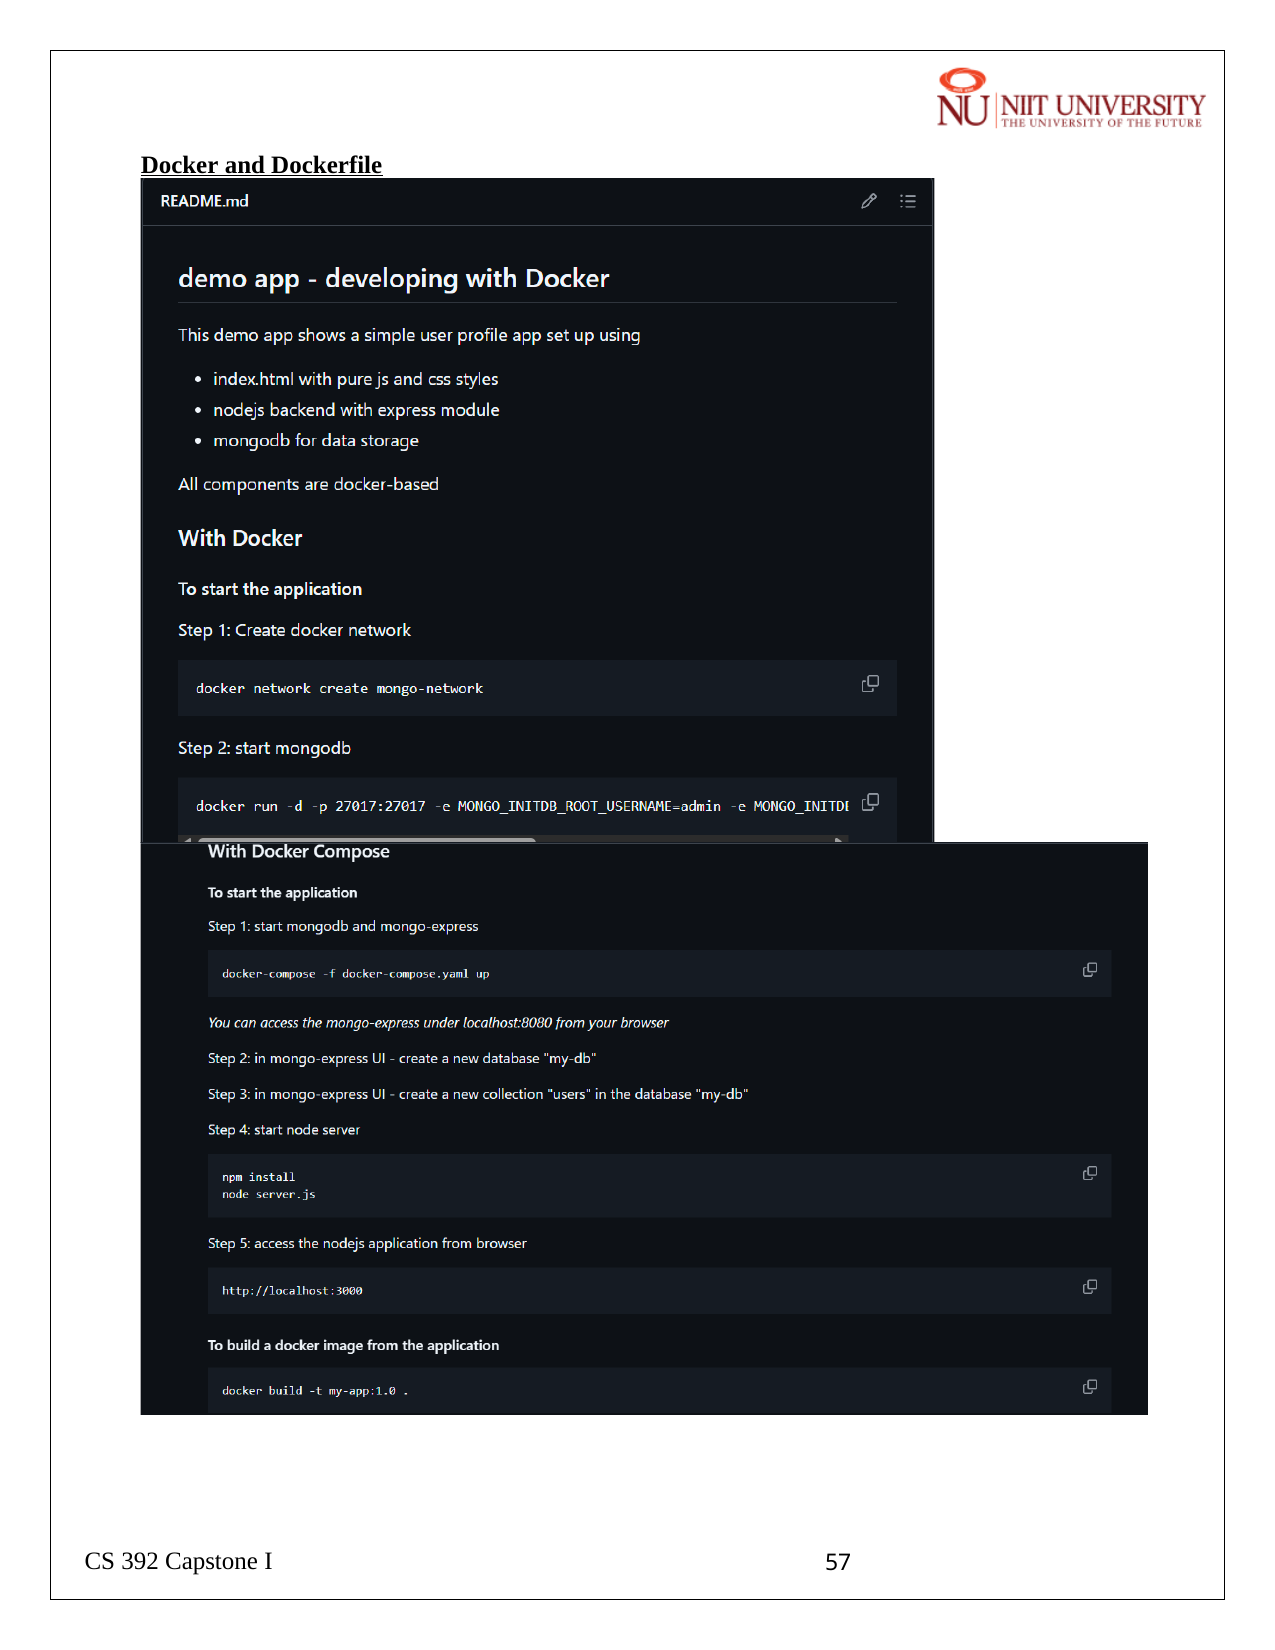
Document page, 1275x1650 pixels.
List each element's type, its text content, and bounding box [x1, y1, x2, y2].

text Docker and Dockerfile [141, 150, 1125, 179]
picture [923, 57, 1218, 138]
picture [140, 178, 1148, 1415]
